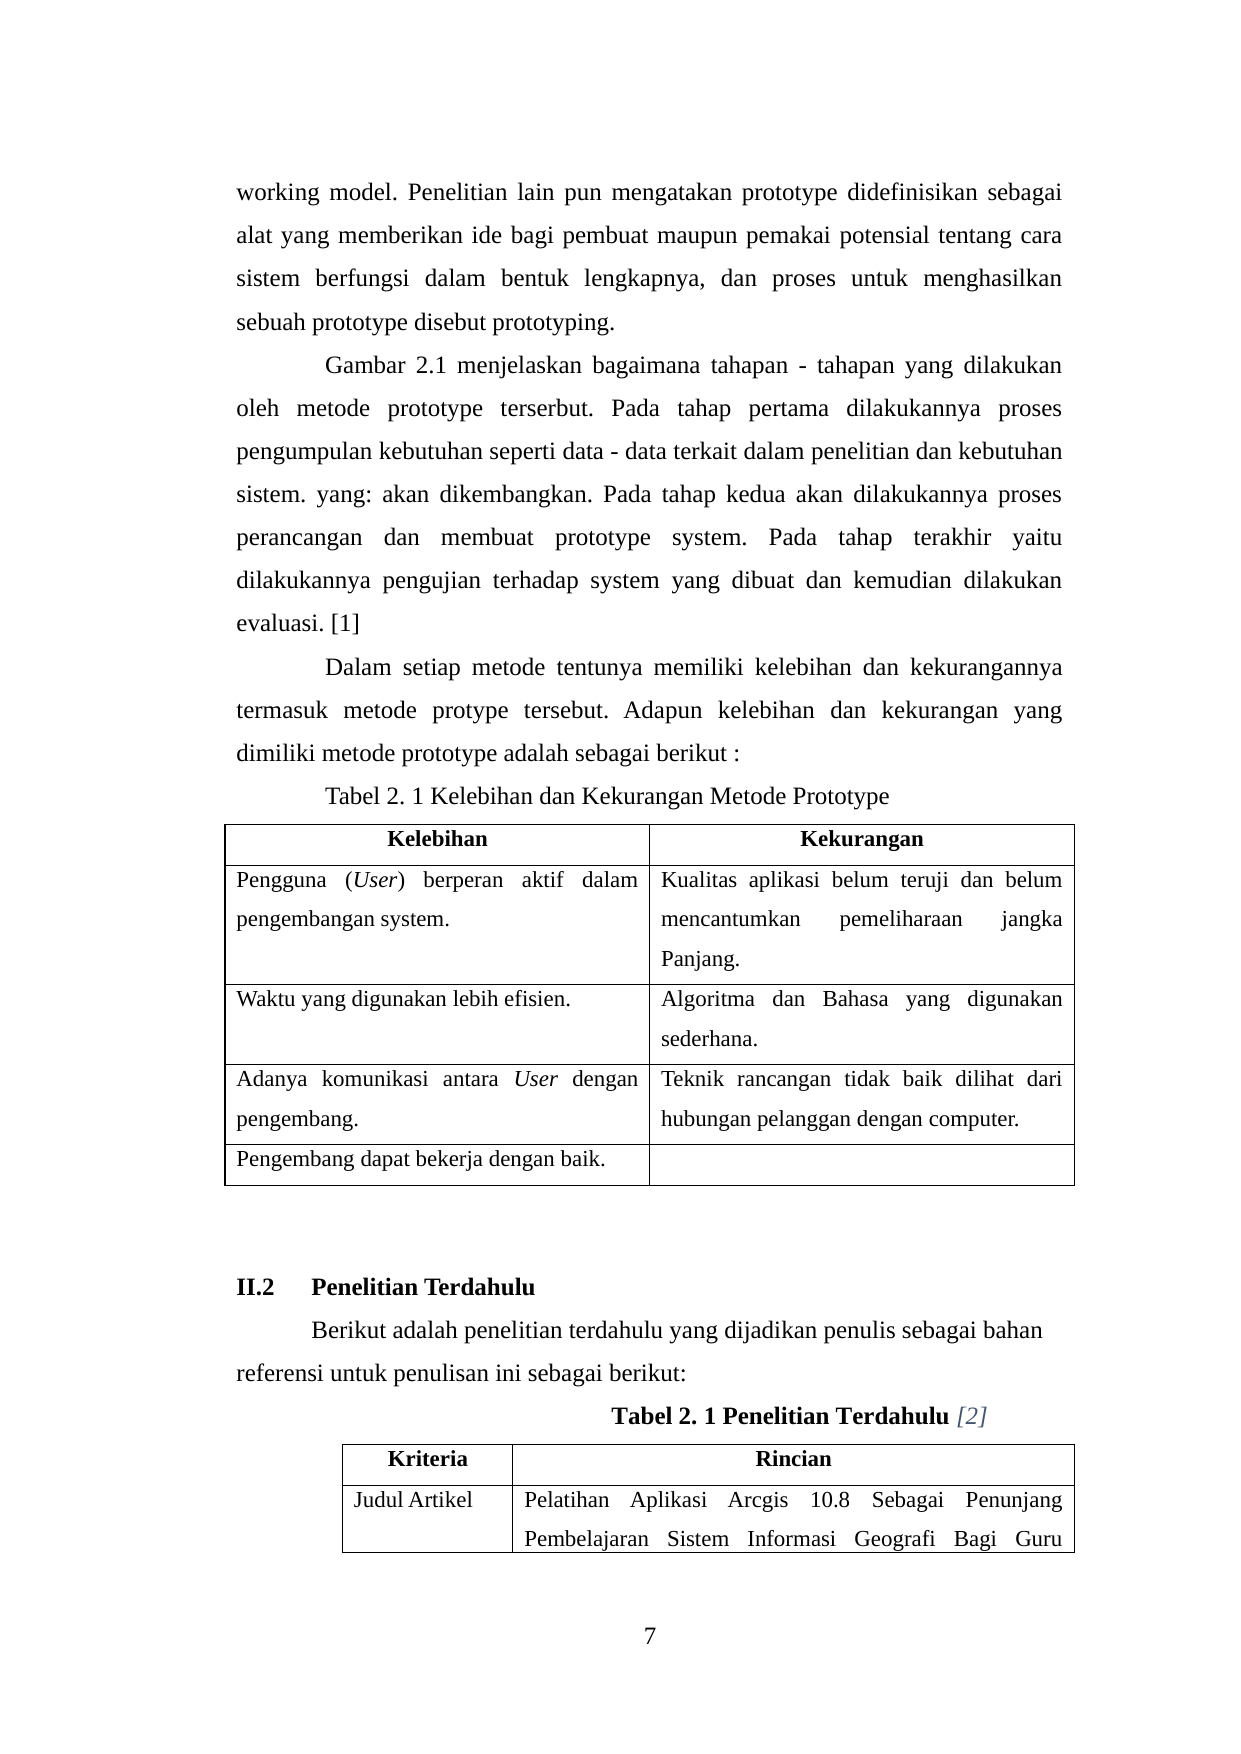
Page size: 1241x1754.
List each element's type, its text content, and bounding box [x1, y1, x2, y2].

subtitle Penelitian Terdahulu [236, 1272, 1063, 1301]
text Tabel 2. 2 Penelitian Terdahulu [536, 1401, 1063, 1430]
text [236, 177, 1063, 335]
text Dalam setiap metode tentunya memiliki kelebihan dan kekurangannya termasuk metode protype tersebut. Adapun kelebihan dan kekurangan yang dimiliki metode prototype adalah sebagai berikut : [236, 652, 1063, 767]
table_cell Judul Artikel [343, 1486, 512, 1552]
table_cell [650, 1145, 1074, 1184]
table_cell Teknik rancangan tidak baik dilihat dari hubungan pelanggan dengan computer. [650, 1065, 1074, 1144]
table_cell Kualitas aplikasi belum teruji dan belum mencantumkan pemeliharaan jangka Panjang. [650, 866, 1074, 984]
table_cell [513, 1486, 1074, 1552]
text Gambar 2.1 menjelaskan bagaimana tahapan - tahapan yang dilakukan oleh metode prototype terserbut. Pada tahap pertama dilakukannya proses pengumpulan kebutuhan seperti data - data terkait dalam penelitian dan kebutuhan sistem. yang: akan dikembangkan. Pada tahap kedua akan dilakukannya proses perancangan dan membuat prototype system. Pada tahap terakhir yaitu dilakukannya pengujian terhadap system yang dibuat dan kemudian dilakukan evaluasi. [236, 350, 1063, 637]
table_header Kriteria [343, 1445, 512, 1485]
table_cell Adanya komunikasi antara User dengan pengembang. [226, 1065, 649, 1144]
table_header Rincian [513, 1445, 1074, 1485]
table_header Kekurangan [650, 825, 1074, 864]
text Berikut adalah penelitian terdahulu yang dijadikan penulis sebagai bahan [236, 1315, 1063, 1344]
text referensi untuk penulisan ini sebagai berikut: [236, 1358, 1063, 1387]
table_cell Algoritma dan Bahasa yang digunakan sederhana. [650, 985, 1074, 1064]
table_cell Pengembang dapat bekerja dengan baik. [226, 1145, 649, 1184]
table_cell Waktu yang digunakan lebih efisien. [226, 985, 649, 1064]
text Tabel 2. 1 Kelebihan dan Kekurangan Metode Prototype [236, 781, 1063, 810]
table_header Kelebihan [226, 825, 649, 864]
table_cell Pengguna (User) berperan aktif dalam pengembangan system. [226, 866, 649, 984]
